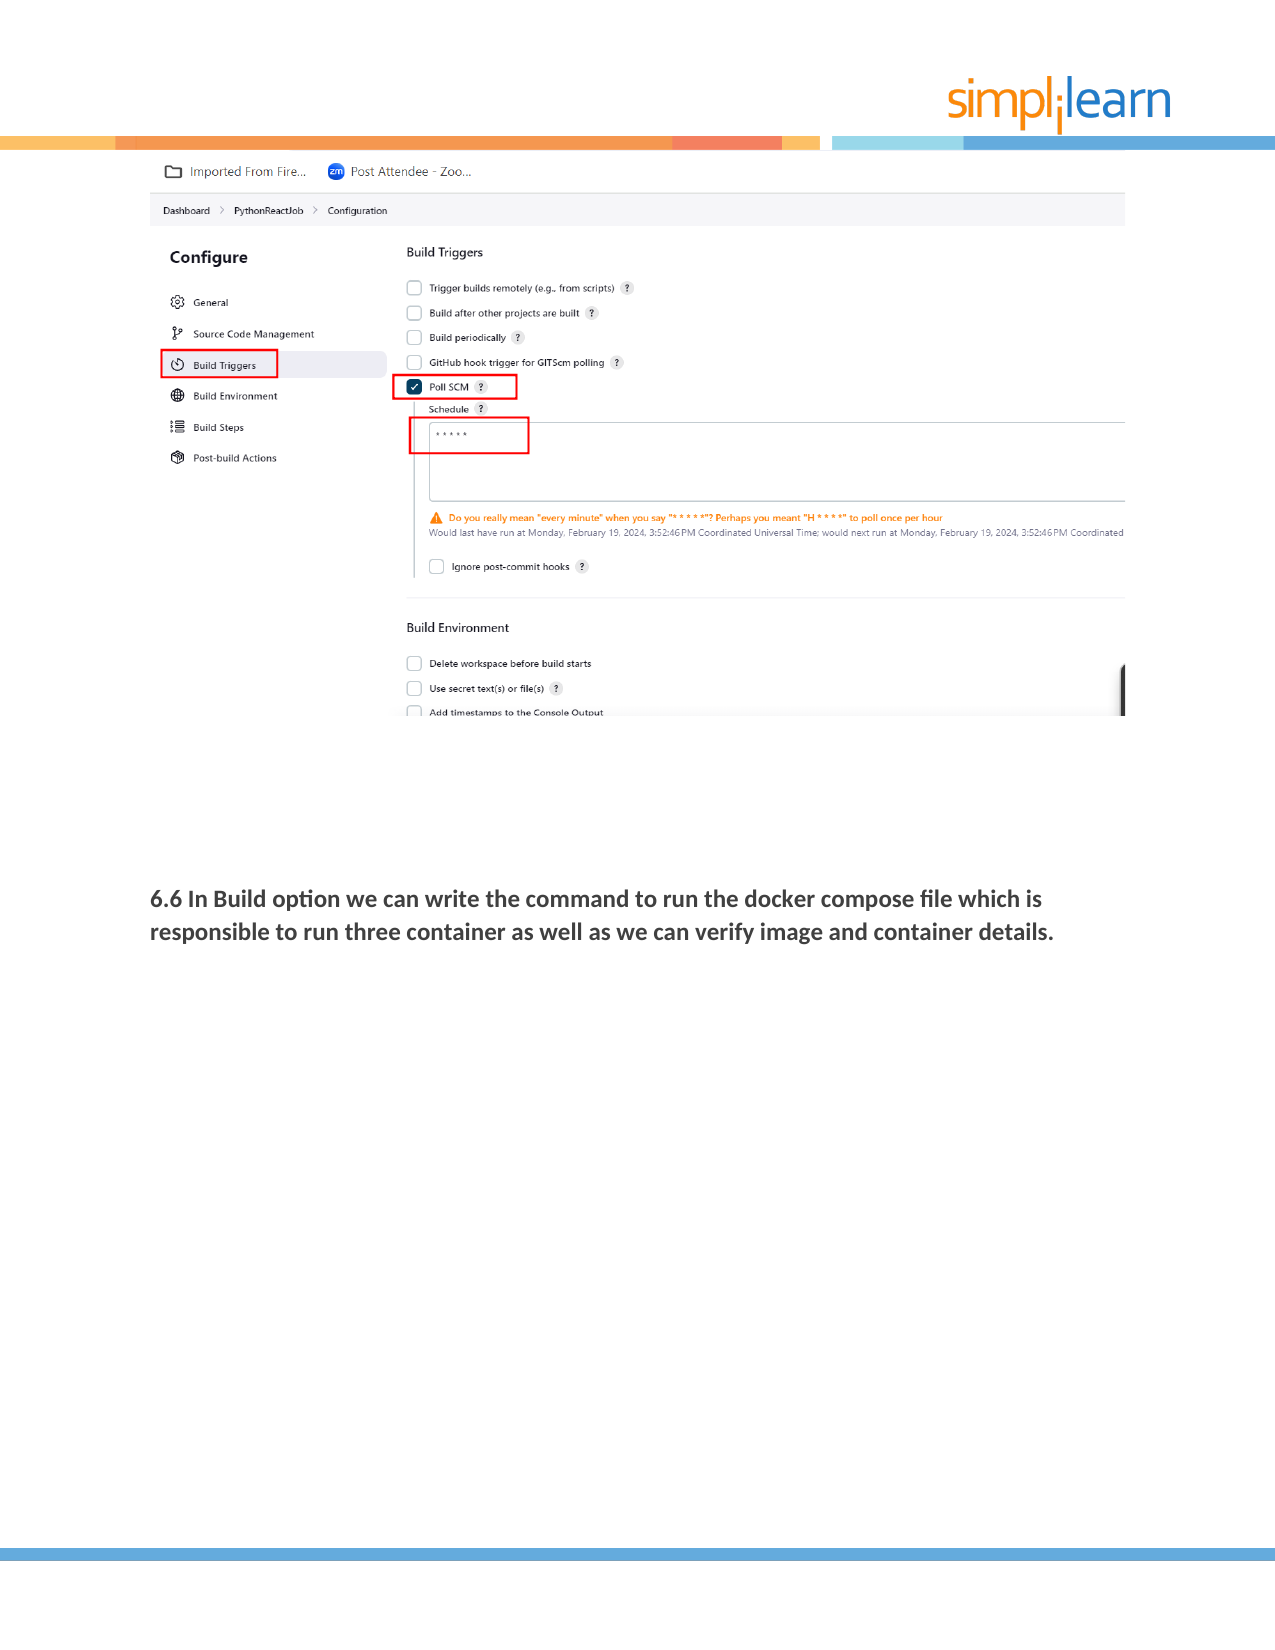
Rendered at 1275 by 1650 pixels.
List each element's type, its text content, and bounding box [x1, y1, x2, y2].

picture [0, 1548, 1275, 1562]
picture [0, 76, 1275, 716]
text 6.6 In Build option we can write the command to run the docker compose file which is responsible to run three container as well as we can verify image and container details. [150, 883, 1125, 947]
